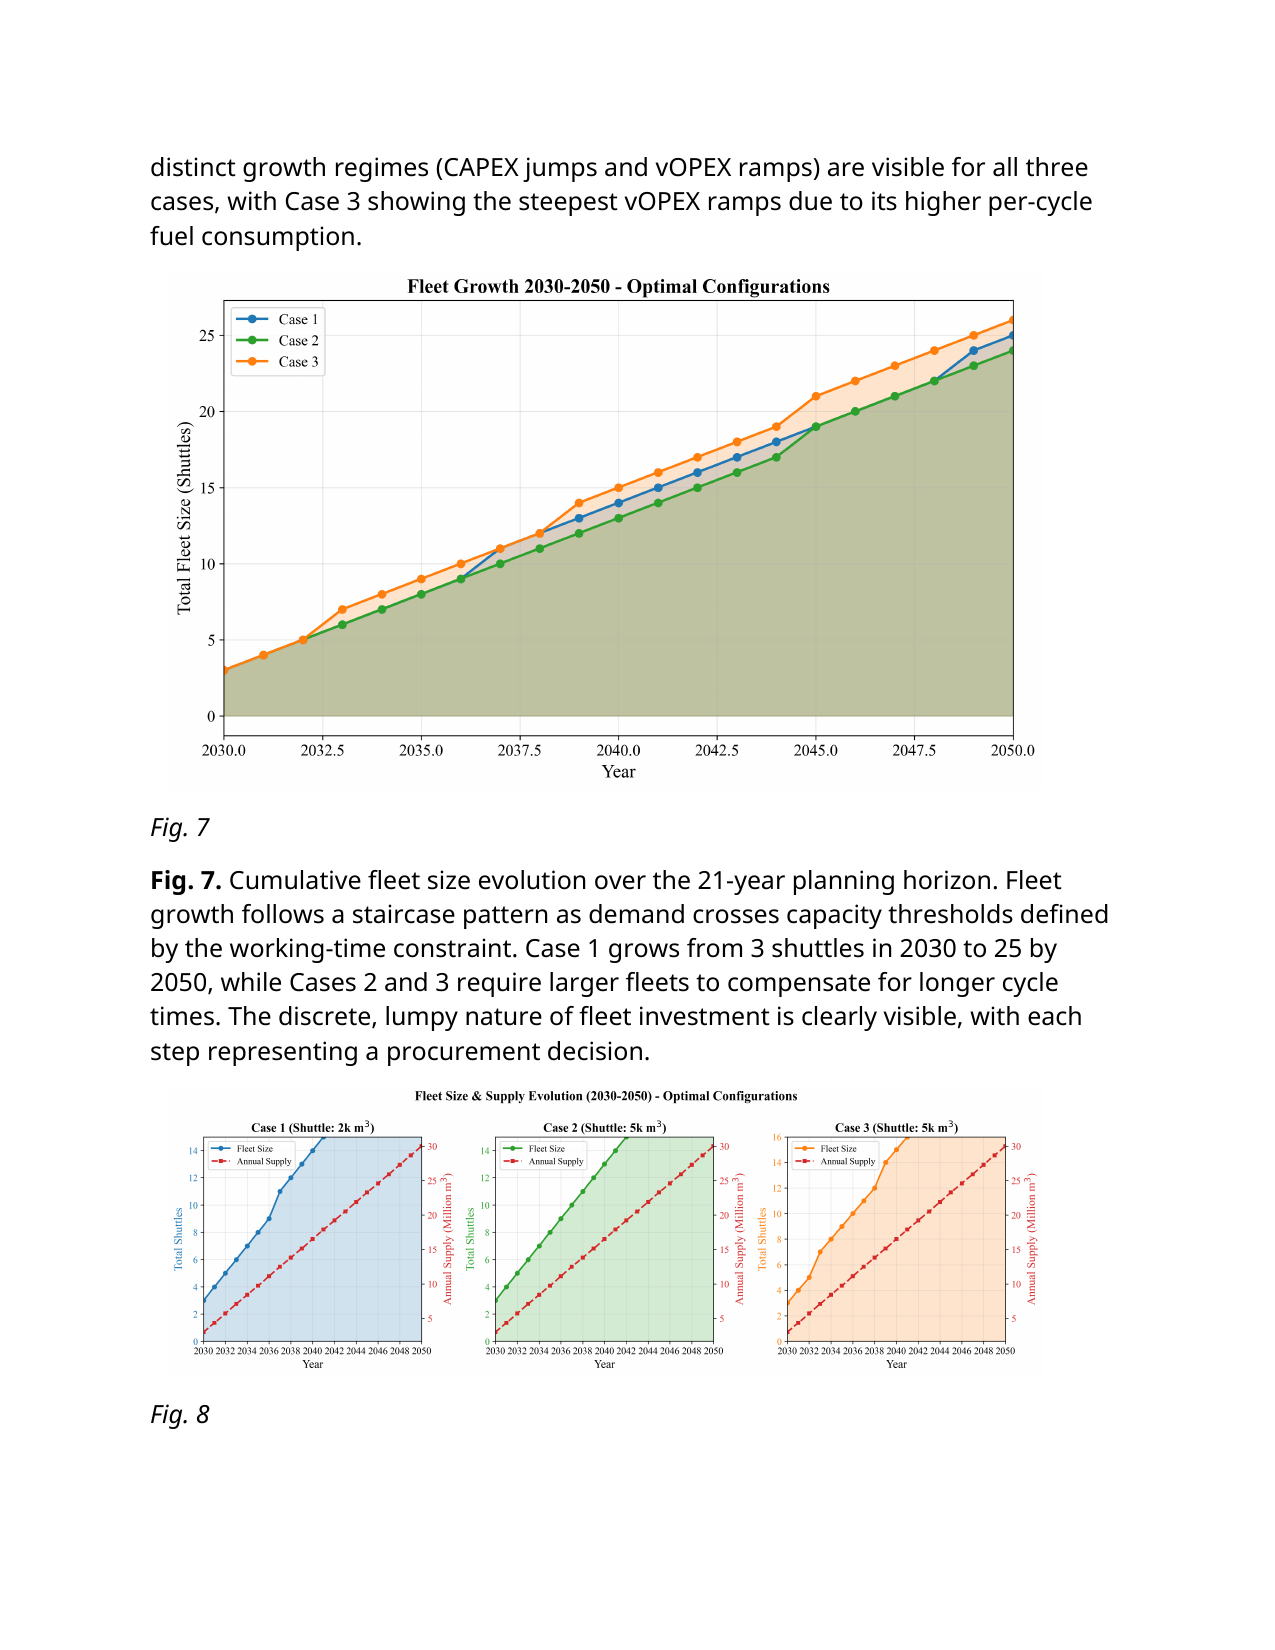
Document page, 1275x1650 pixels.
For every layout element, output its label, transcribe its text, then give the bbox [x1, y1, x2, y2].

text Fig. 8 [150, 1396, 1125, 1431]
text Fig. 7. Cumulative fleet size evolution over the 21-year planning horizon. Fleet growth follows a staircase pattern as demand crosses capacity thresholds defined by the working-time constraint. Case 1 grows from 3 shuttles in 2030 to 25 by 2050, while Cases 2 and 3 require larger fleets to compensate for longer cycle times. The discrete, lumpy nature of fleet investment is clearly visible, with each step representing a procurement decision. [150, 863, 1125, 1067]
picture [168, 271, 1044, 790]
picture [168, 1086, 1044, 1376]
text Fig. 7 [150, 810, 1125, 844]
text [150, 150, 1125, 252]
